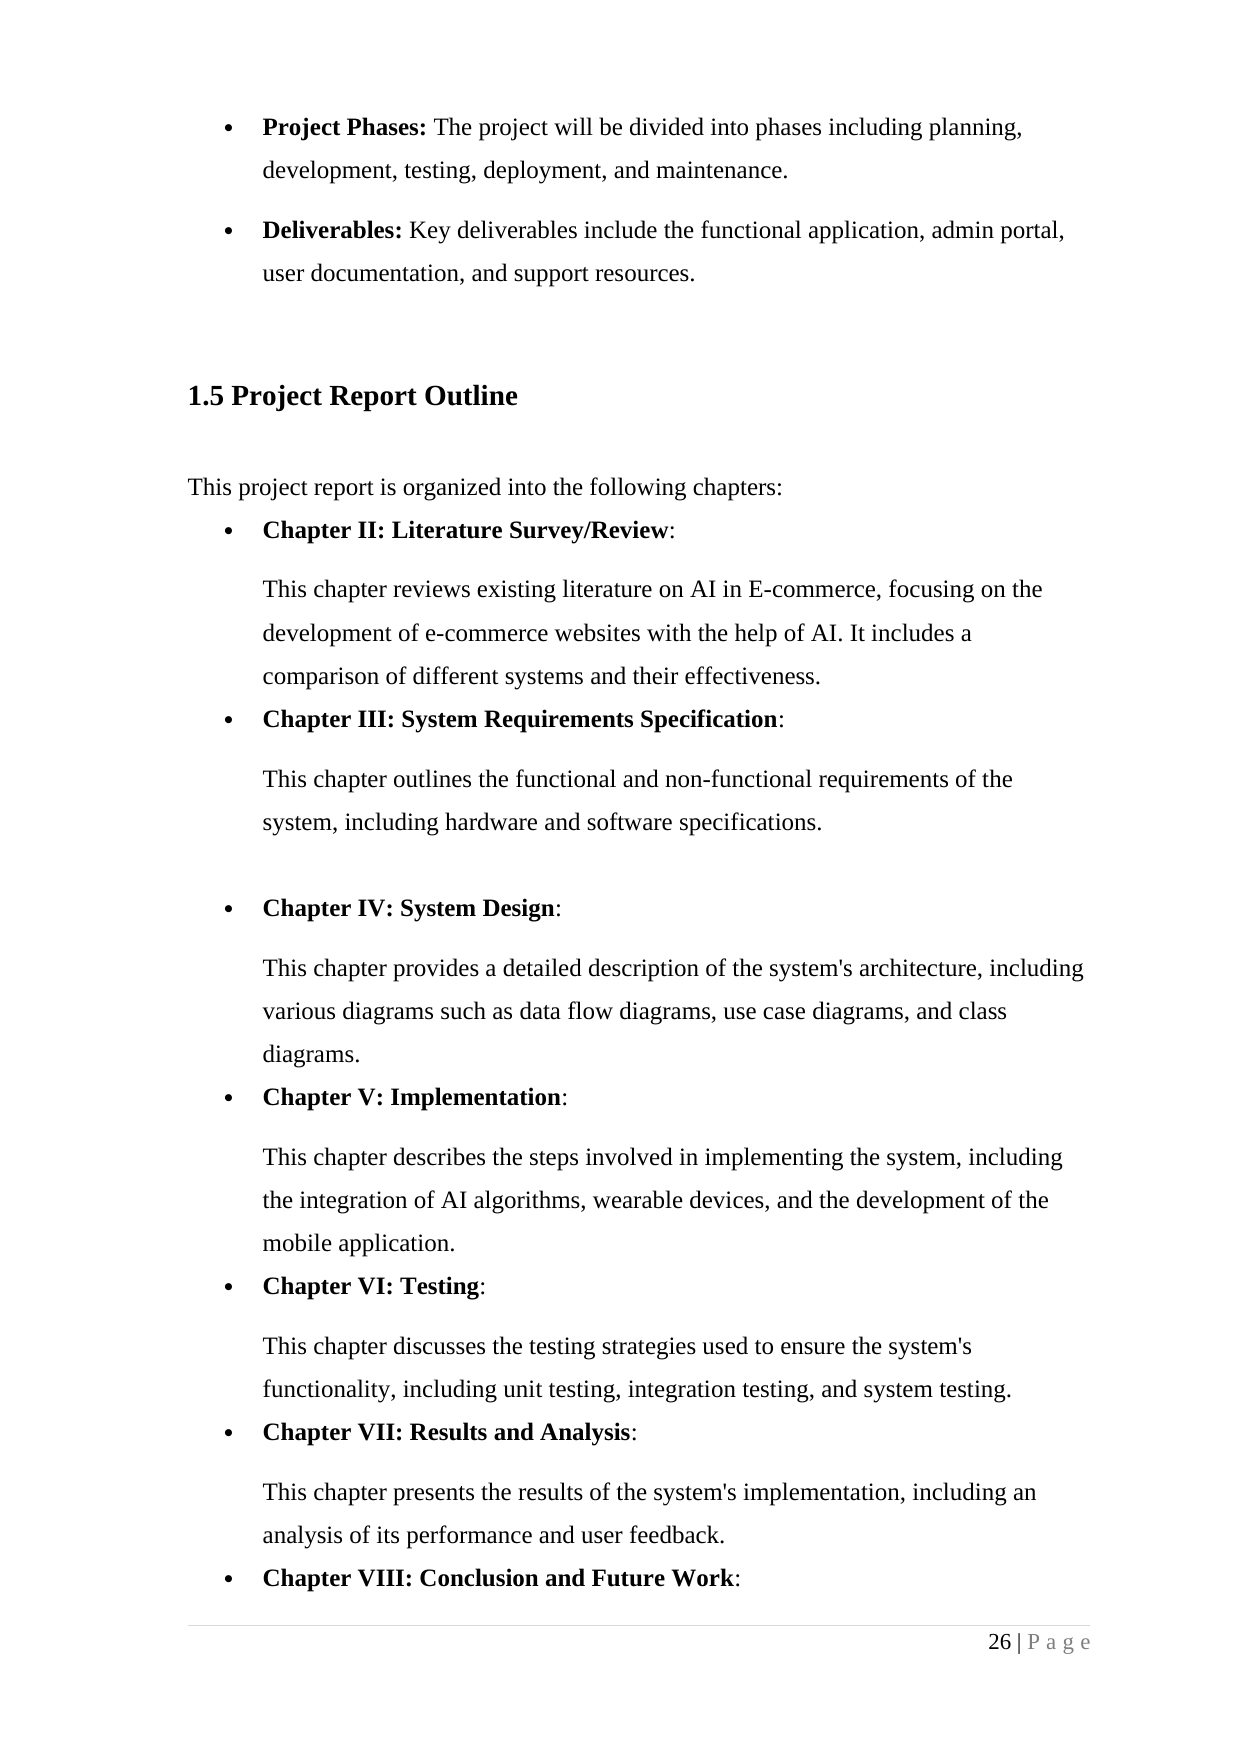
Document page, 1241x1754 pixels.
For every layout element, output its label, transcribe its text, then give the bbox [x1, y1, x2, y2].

text This chapter outlines the functional and non-functional requirements of the system, including hardware and software specifications. [262, 764, 1090, 836]
list Chapter IV: System Design: [225, 893, 1090, 922]
list Chapter V: Implementation: [225, 1082, 1090, 1111]
text This chapter discusses the testing strategies used to ensure the system's functionality, including unit testing, integration testing, and system testing. [262, 1331, 1090, 1403]
list Chapter II: Literature Survey/Review: [225, 515, 1090, 543]
list Chapter VI: Testing: [225, 1271, 1090, 1300]
text 1.5 Project Report Outline [187, 378, 1090, 412]
list Chapter VII: Results and Analysis: [225, 1417, 1090, 1446]
text This chapter reviews existing literature on AI in E-commerce, focusing on the development of e-commerce websites with the help of AI. It includes a comparison of different systems and their effectiveness. [262, 574, 1090, 689]
text This project report is organized into the following chapters: [187, 472, 1090, 500]
text This chapter describes the steps involved in implementing the system, including the integration of AI algorithms, wearable devices, and the development of the mobile application. [262, 1142, 1090, 1257]
text This chapter provides a detailed description of the system's architecture, including various diagrams such as data flow diagrams, use case diagrams, and class diagrams. [262, 953, 1090, 1068]
text This chapter presents the results of the system's implementation, including an analysis of its performance and user feedback. [262, 1477, 1090, 1549]
list Chapter III: System Requirements Specification: [225, 704, 1090, 733]
list Deliverables: Key deliverables include the functional application, admin portal, user documentation, and support resources. [225, 215, 1090, 287]
list Project Phases: The project will be divided into phases including planning, development, testing, deployment, and maintenance. [225, 112, 1090, 184]
list Chapter VIII: Conclusion and Future Work: [225, 1563, 1090, 1592]
